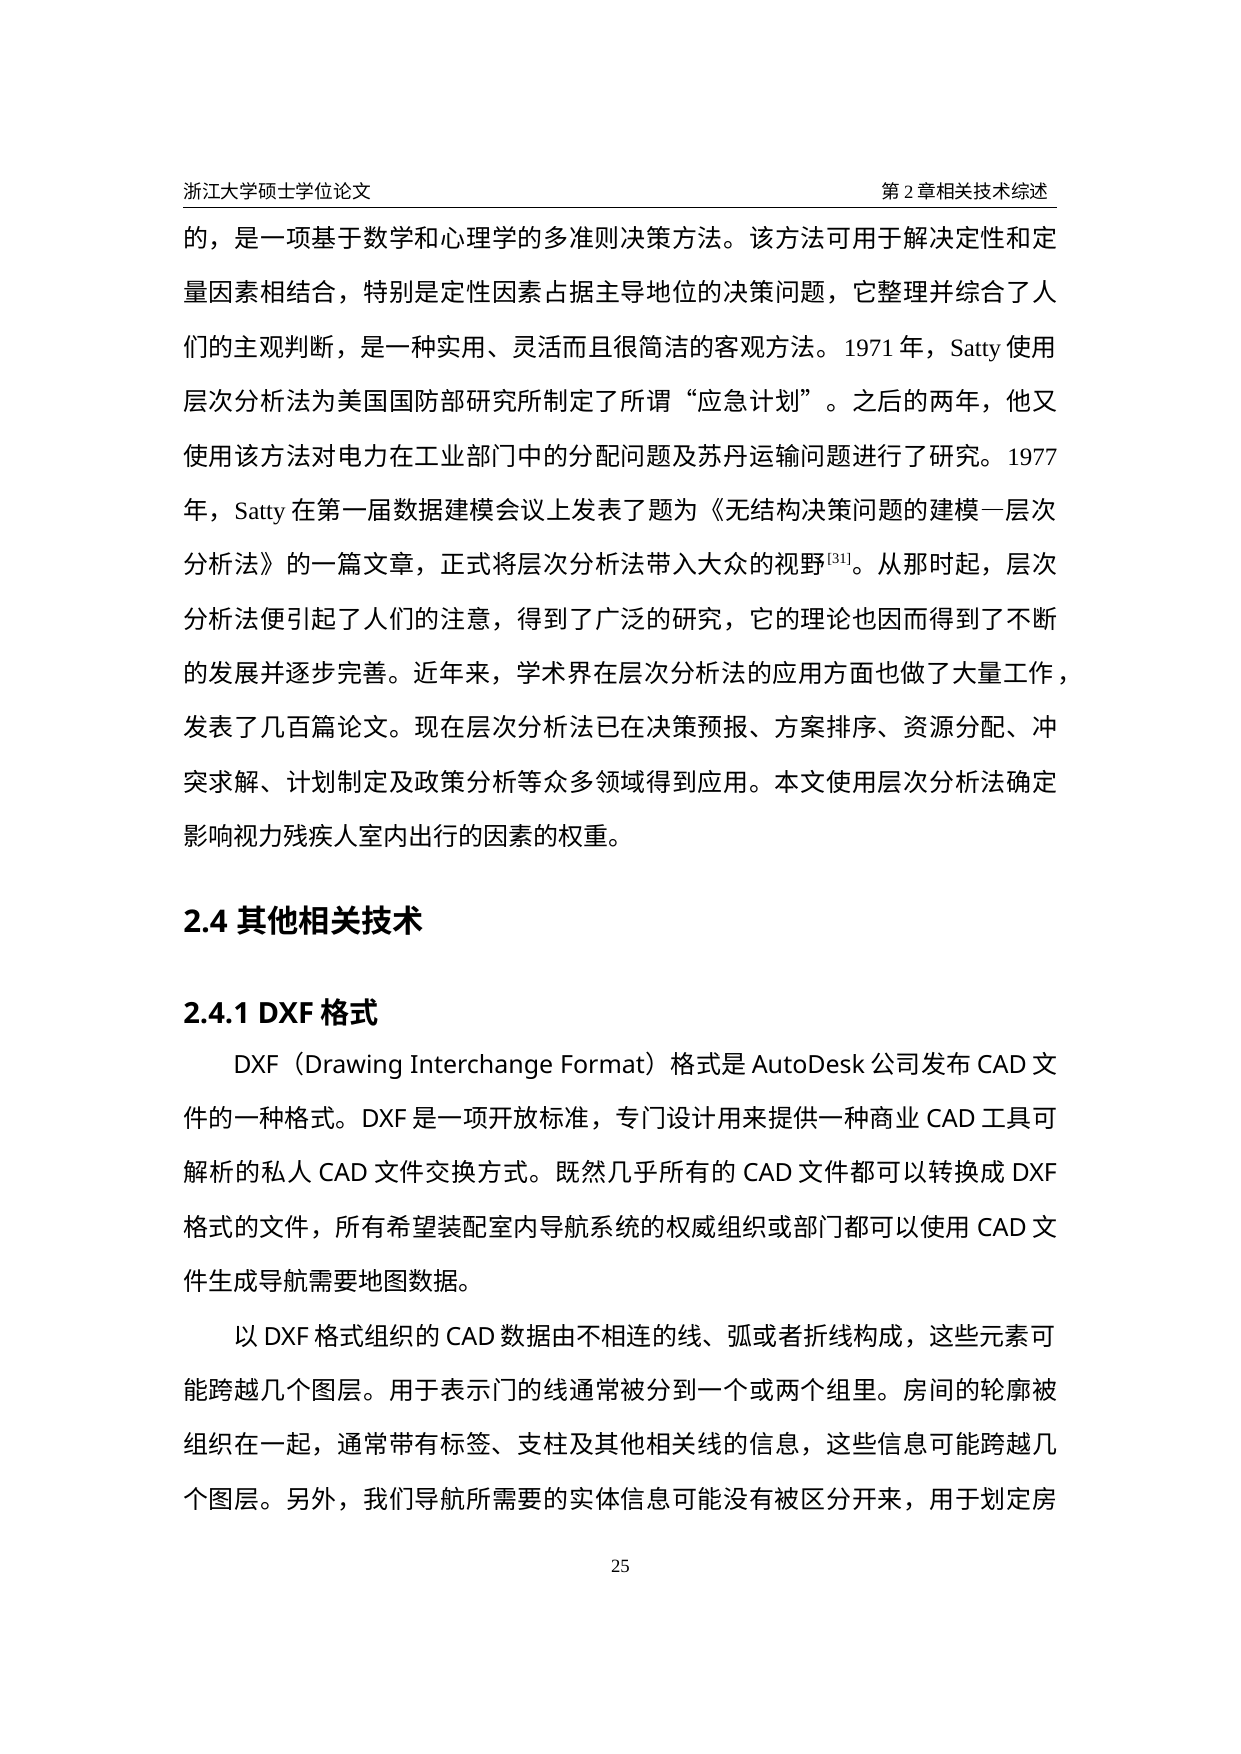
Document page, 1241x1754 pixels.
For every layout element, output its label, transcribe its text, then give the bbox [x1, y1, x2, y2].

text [183, 218, 1057, 853]
subtitle 其他相关技术 [183, 896, 1057, 941]
subtitle DXF格式 [183, 989, 1057, 1032]
text DXF（Drawing Interchange Format）格式是AutoDesk公司发布CAD文件的一种格式。DXF是一项开放标准，专门设计用来提供一种商业CAD工具可解析的私人CAD文件交换方式。既然几乎所有的CAD文件都可以转换成DXF格式的文件，所有希望装配室内导航系统的权威组织或部门都可以使用CAD文件生成导航需要地图数据。 [183, 1044, 1057, 1298]
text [183, 1316, 1057, 1515]
